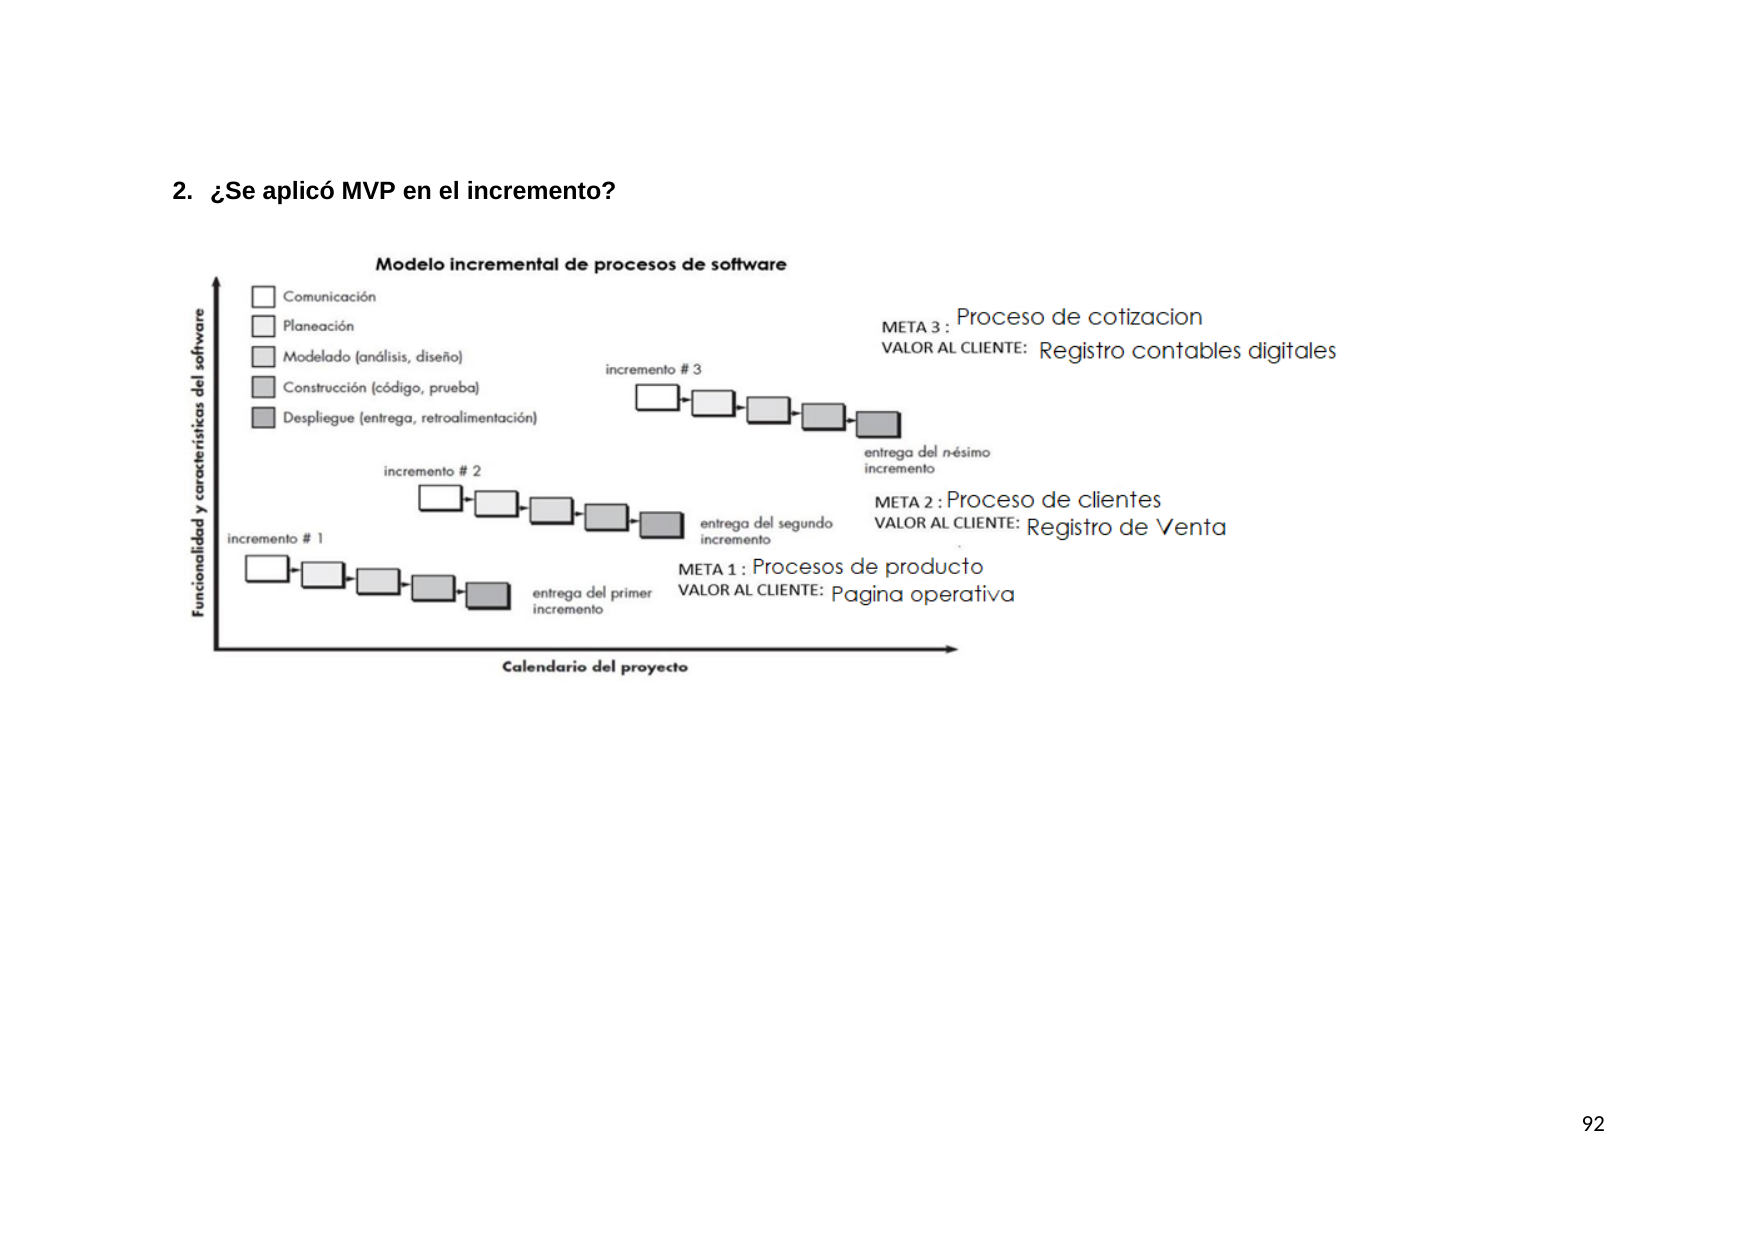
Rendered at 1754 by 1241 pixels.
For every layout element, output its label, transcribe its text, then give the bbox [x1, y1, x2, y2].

list ¿Se aplicó MVP en el incremento? [172, 176, 1672, 205]
picture [158, 217, 1358, 698]
